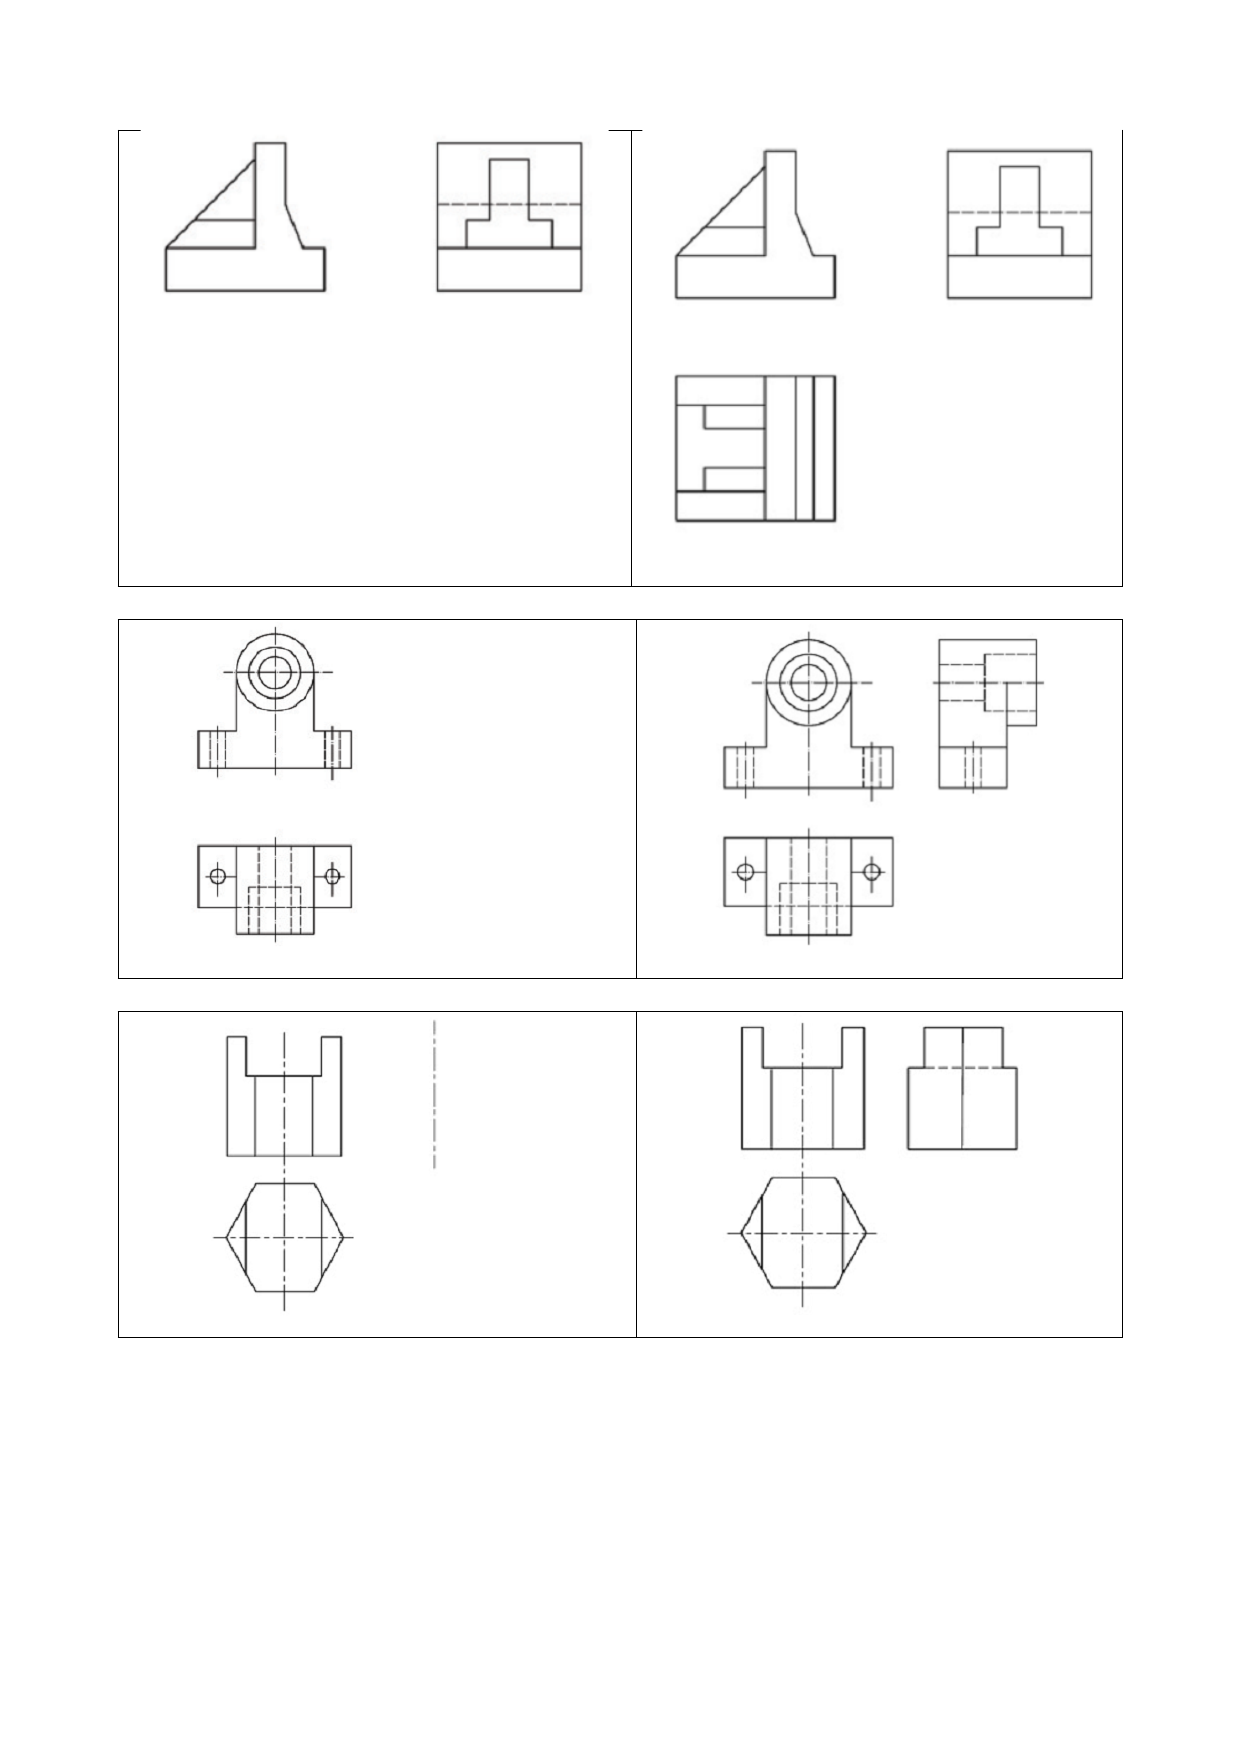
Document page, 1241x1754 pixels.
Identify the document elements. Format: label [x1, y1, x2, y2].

picture [140, 130, 609, 568]
table_header [637, 1012, 1122, 1337]
picture [722, 1012, 1037, 1315]
table_header [119, 1012, 636, 1337]
table_header [632, 131, 1122, 586]
table_header [119, 620, 636, 978]
table_header [119, 131, 631, 586]
picture [210, 1012, 545, 1317]
picture [689, 620, 1070, 956]
picture [642, 130, 1122, 557]
picture [166, 620, 589, 958]
table_header [637, 620, 1122, 978]
